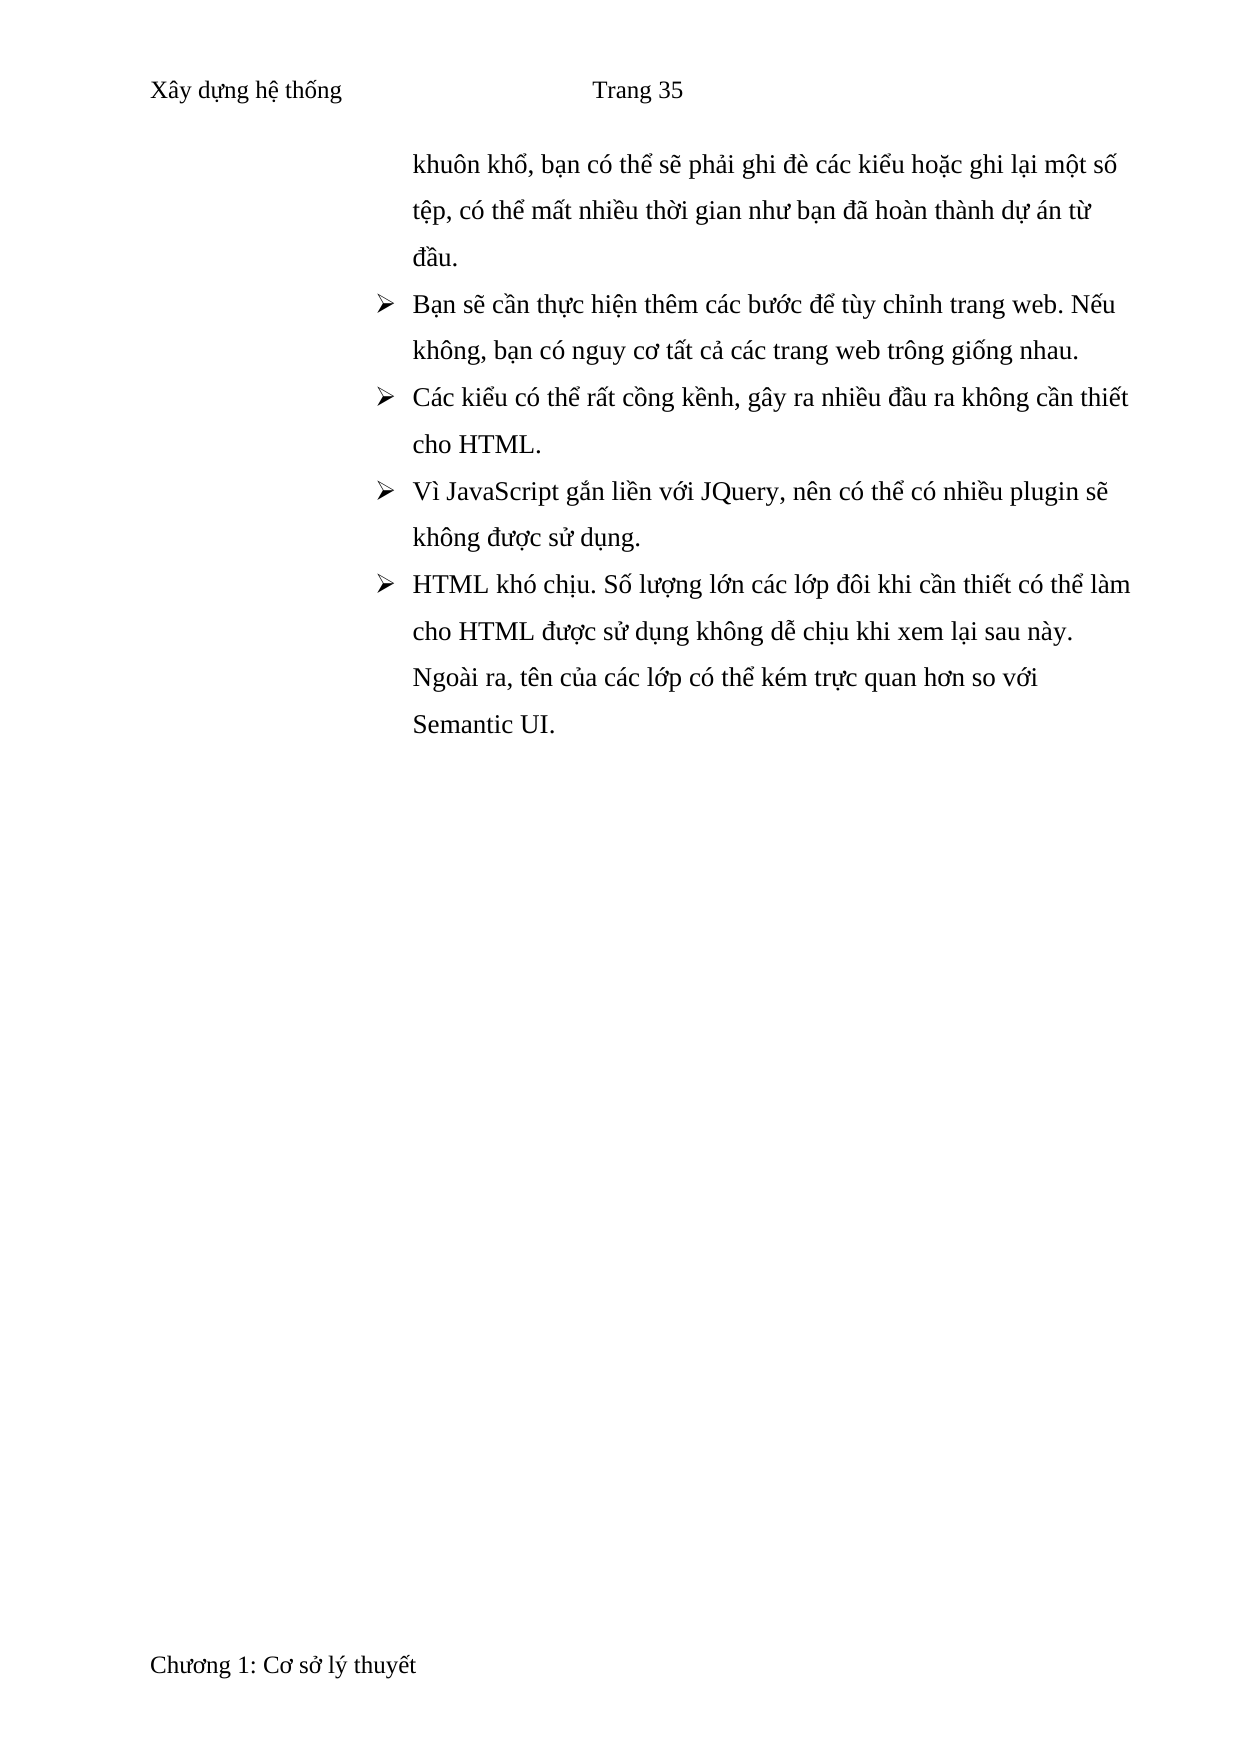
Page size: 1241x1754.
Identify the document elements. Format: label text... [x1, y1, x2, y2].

list Vì JavaScript gắn liền với JQuery, nên có thể có nhiều plugin sẽ không được sử dụng. [375, 474, 1134, 552]
list Bạn sẽ cần thực hiện thêm các bước để tùy chỉnh trang web. Nếu không, bạn có nguy cơ tất cả các trang web trông giống nhau. [375, 288, 1134, 366]
list Các kiểu có thể rất cồng kềnh, gây ra nhiều đầu ra không cần thiết cho HTML. [375, 381, 1134, 459]
list HTML khó chịu. Số lượng lớn các lớp đôi khi cần thiết có thể làm cho HTML được sử dụng không dễ chịu khi xem lại sau này. Ngoài ra, tên của các lớp có thể kém trực quan hơn so với Semantic UI. [375, 568, 1134, 739]
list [375, 148, 1134, 272]
